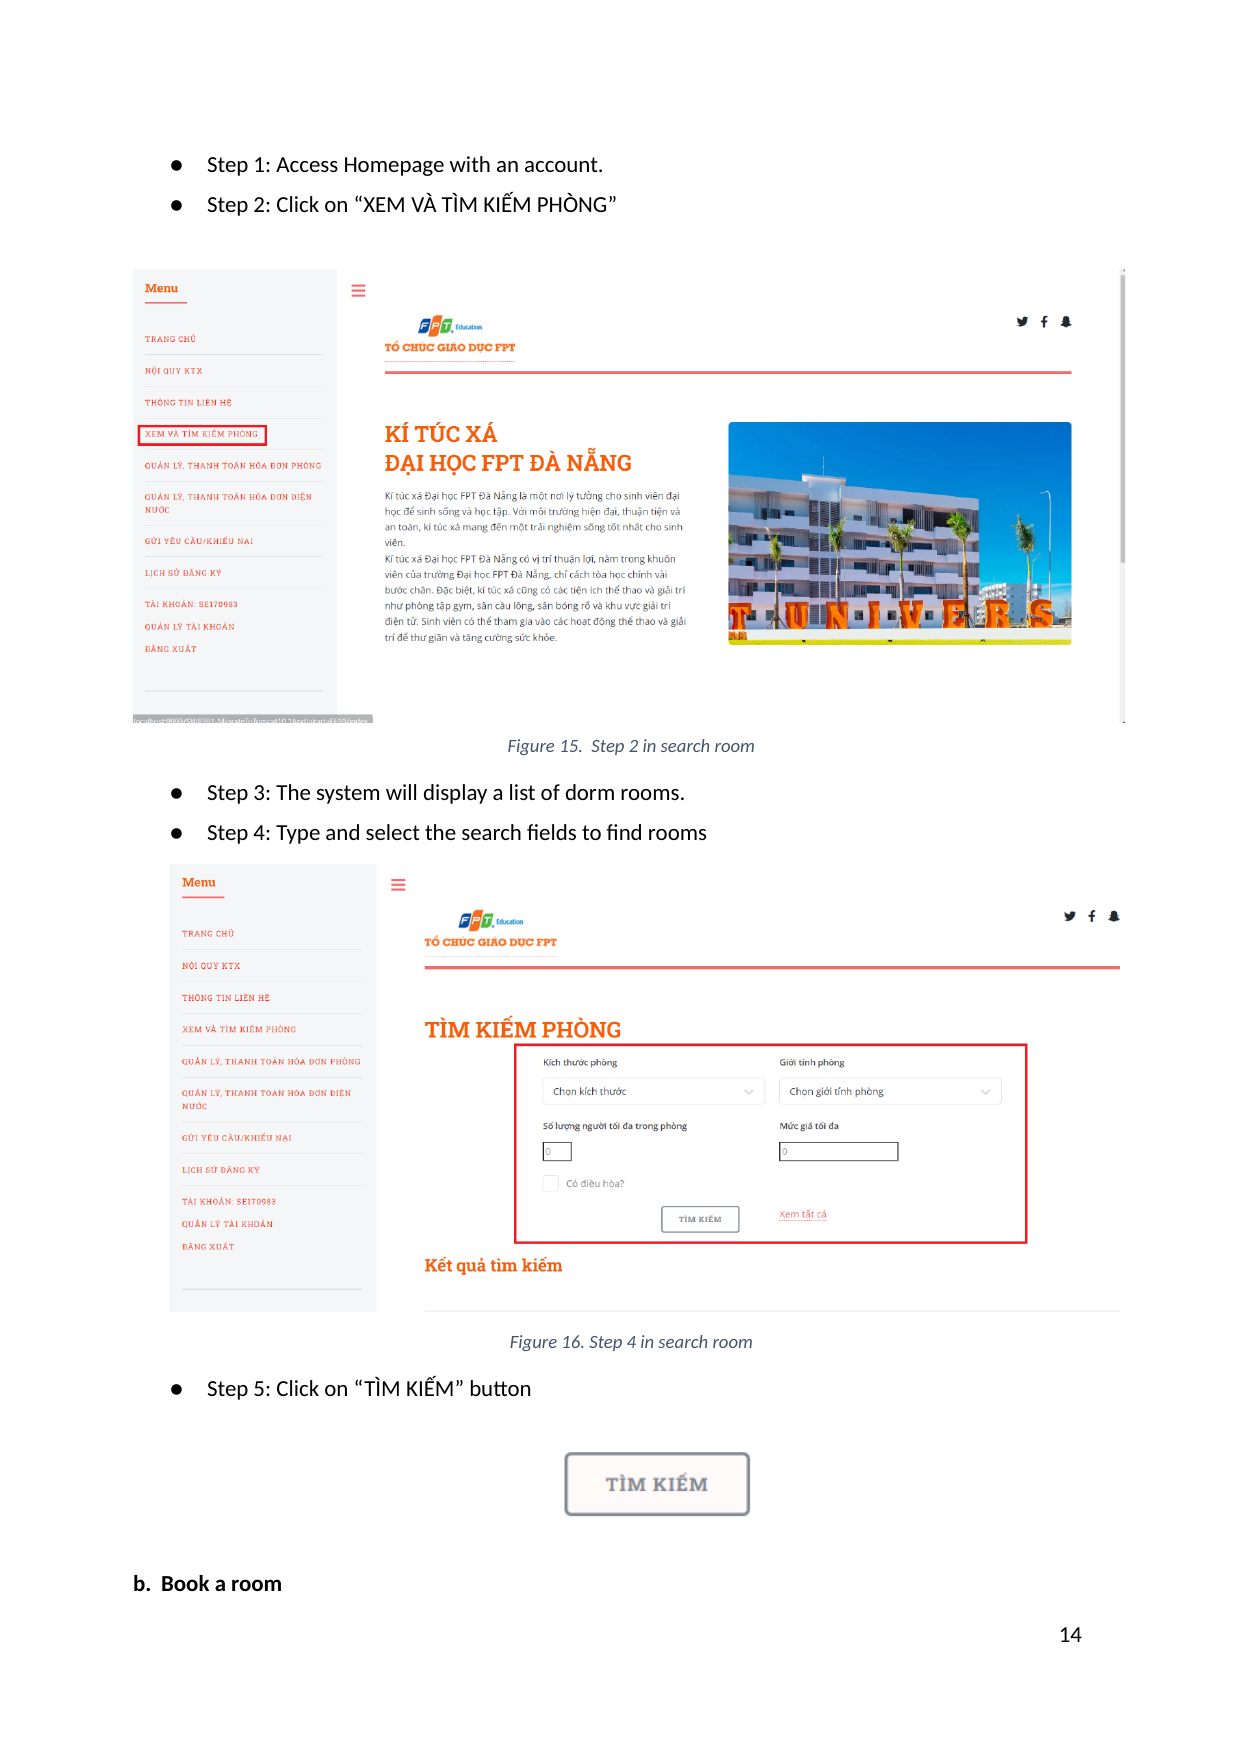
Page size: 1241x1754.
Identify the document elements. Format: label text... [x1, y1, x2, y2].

list Book a room [133, 1569, 1131, 1597]
list Step 4: Type and select the search fields to find rooms [169, 818, 1099, 846]
list Step 3: The system will display a list of dorm rooms. [169, 778, 1099, 806]
list Step 5: Click on “TÌM KIẾM” button [169, 1374, 1099, 1402]
list Step 1: Access Homepage with an account. [169, 150, 1099, 178]
picture [502, 1421, 804, 1550]
picture [169, 864, 1161, 1312]
list Step 2: Click on “XEM VÀ TÌM KIẾM PHÒNG” [169, 190, 1099, 218]
picture [132, 269, 1126, 723]
